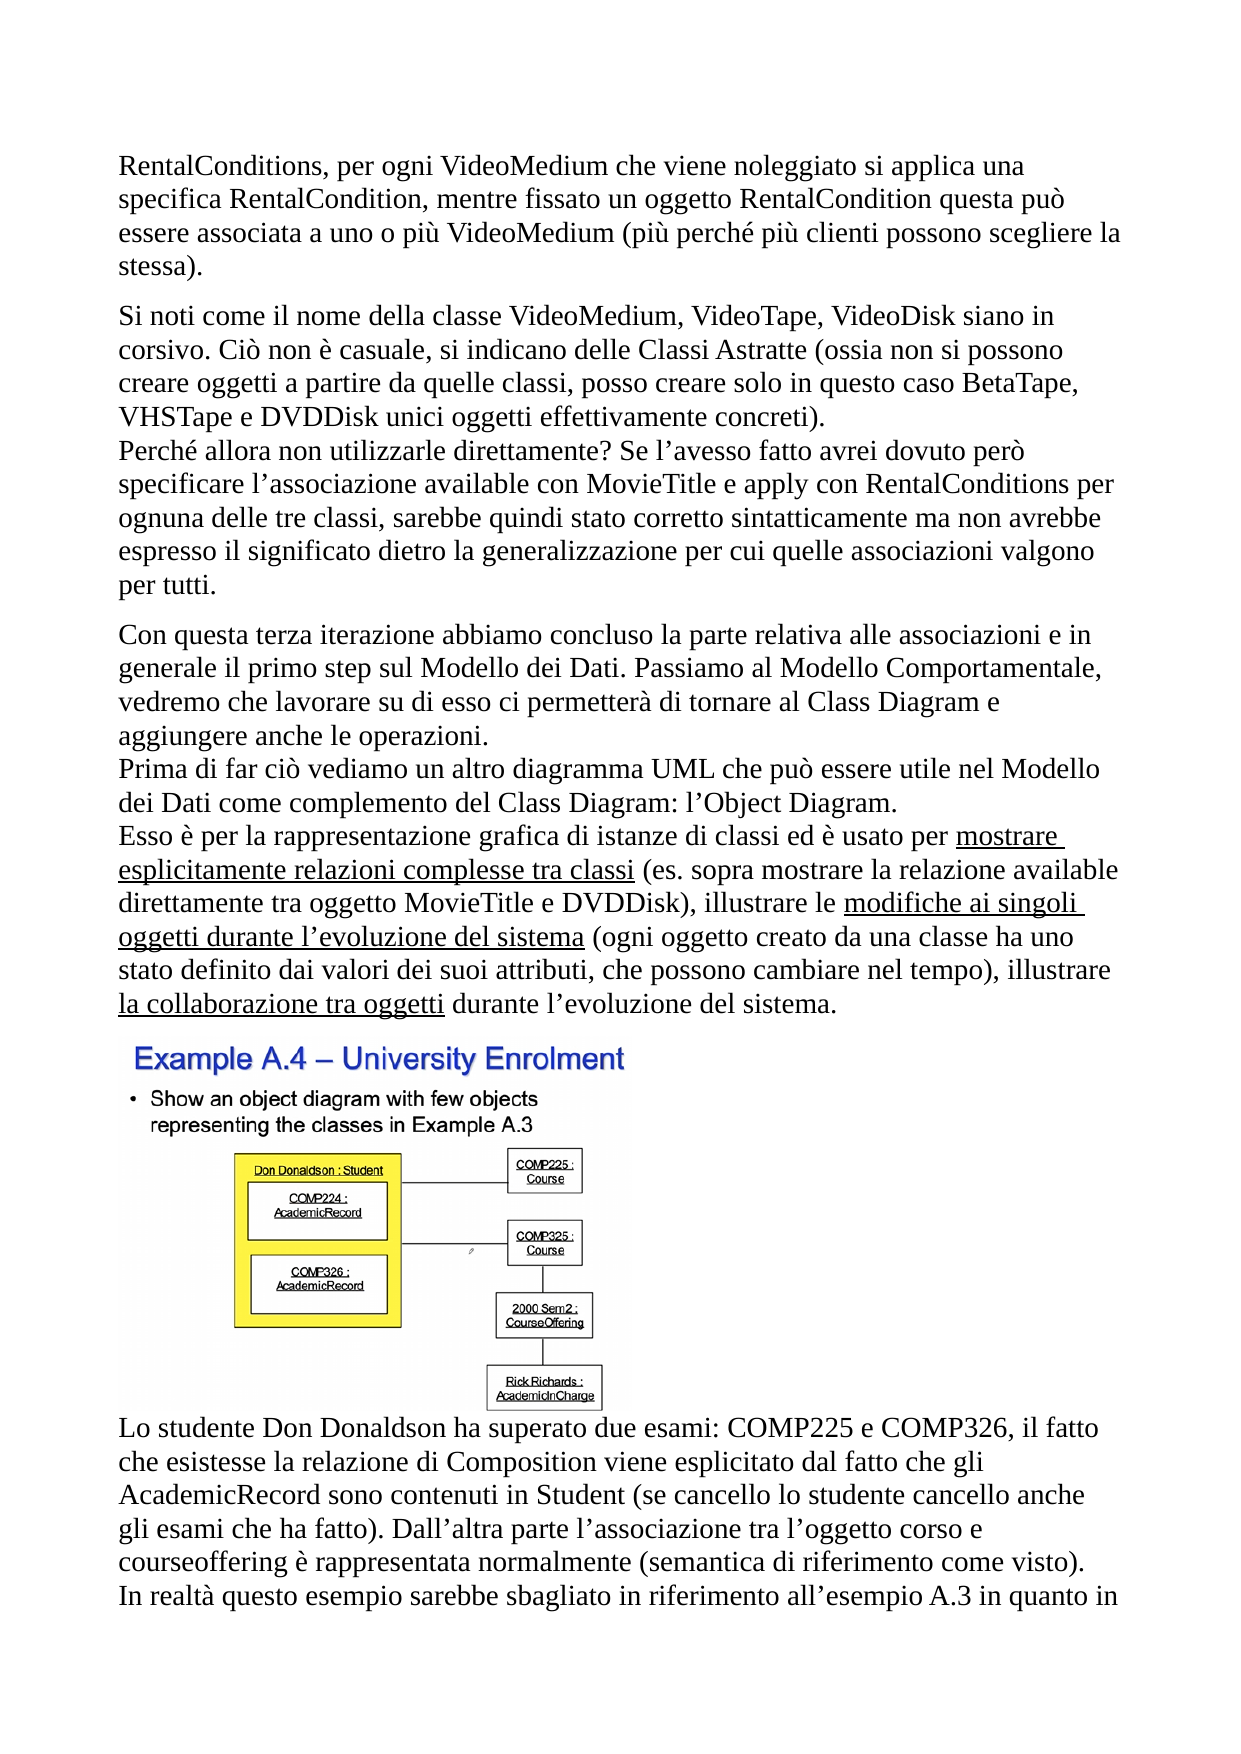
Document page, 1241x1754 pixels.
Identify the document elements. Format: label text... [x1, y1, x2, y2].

text Si noti come il nome della classe VideoMedium, VideoTape, VideoDisk siano in corsivo. Ciò non è casuale, si indicano delle Classi Astratte (ossia non si possono creare oggetti a partire da quelle classi, posso creare solo in questo caso BetaTape, VHSTape e DVDDisk unici oggetti effettivamente concreti). Perché allora non utilizzarle direttamente? Se l’avesso fatto avrei dovuto però specificare l’associazione available con MovieTitle e apply con RentalConditions per ognuna delle tre classi, sarebbe quindi stato corretto sintatticamente ma non avrebbe espresso il significato dietro la generalizzazione per cui quelle associazioni valgono per tutti. [118, 298, 1122, 600]
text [118, 148, 1122, 282]
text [118, 1036, 1122, 1612]
text Con questa terza iterazione abbiamo concluso la parte relativa alle associazioni e in generale il primo step sul Modello dei Dati. Passiamo al Modello Comportamentale, vedremo che lavorare su di esso ci permetterà di tornare al Class Diagram e aggiungere anche le operazioni. Prima di far ciò vediamo un altro diagramma UML che può essere utile nel Modello dei Dati come complemento del Class Diagram: l’Object Diagram. Esso è per la rappresentazione grafica di istanze di classi ed è usato per mostrare esplicitamente relazioni complesse tra classi (es. sopra mostrare la relazione available direttamente tra oggetto MovieTitle e DVDDisk), illustrare le modifiche ai singoli oggetti durante l’evoluzione del sistema (ogni oggetto creato da una classe ha uno stato definito dai valori dei suoi attributi, che possono cambiare nel tempo), illustrare la collaborazione tra oggetti durante l’evoluzione del sistema. [118, 617, 1122, 1019]
picture [118, 1036, 632, 1411]
